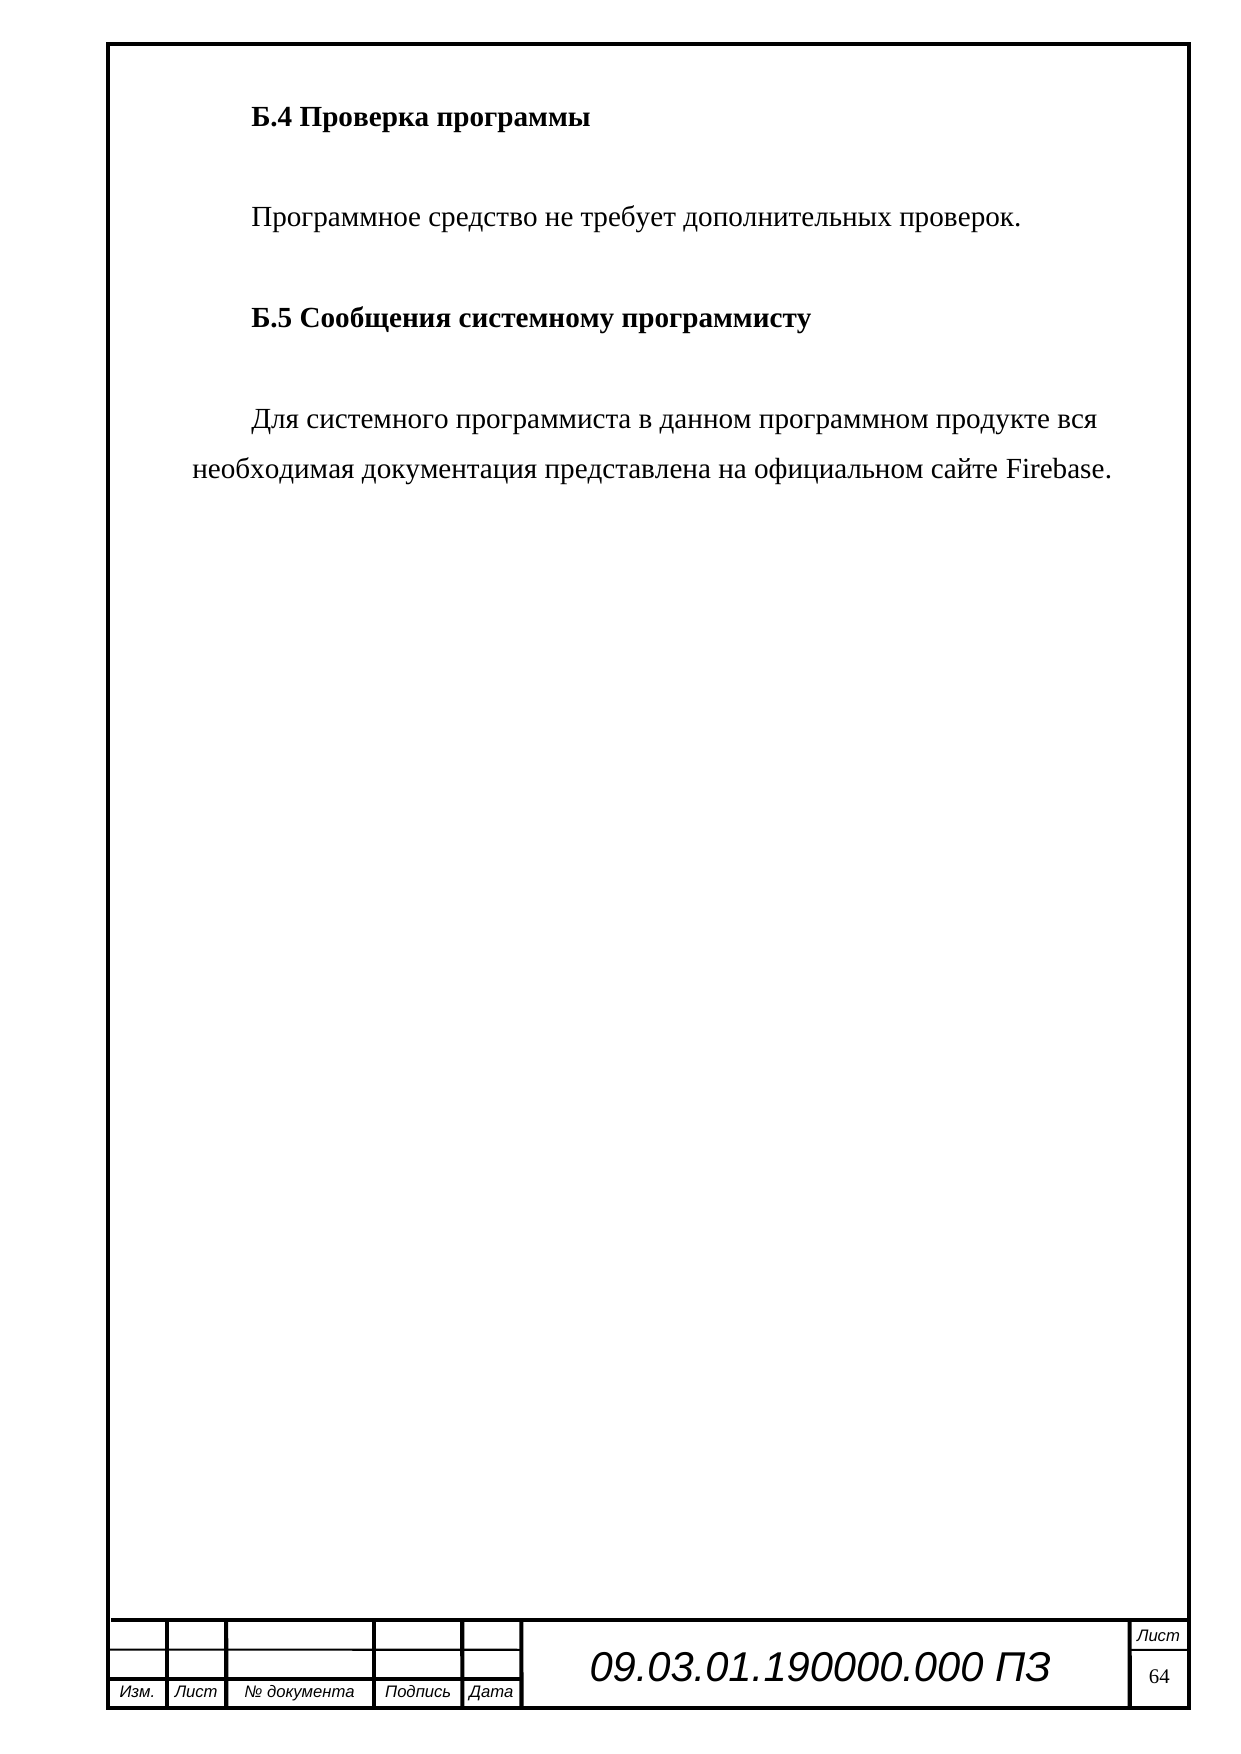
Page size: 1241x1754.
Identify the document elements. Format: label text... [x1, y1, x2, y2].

text Для системного программиста в данном программном продукте вся необходимая документация представлена на официальном сайте Firebase. [192, 401, 1137, 484]
text Б.4 Проверка программы [192, 99, 1167, 132]
text Б.5 Сообщения системному программисту [192, 300, 1167, 334]
text Программное средство не требует дополнительных проверок. [192, 199, 1137, 233]
